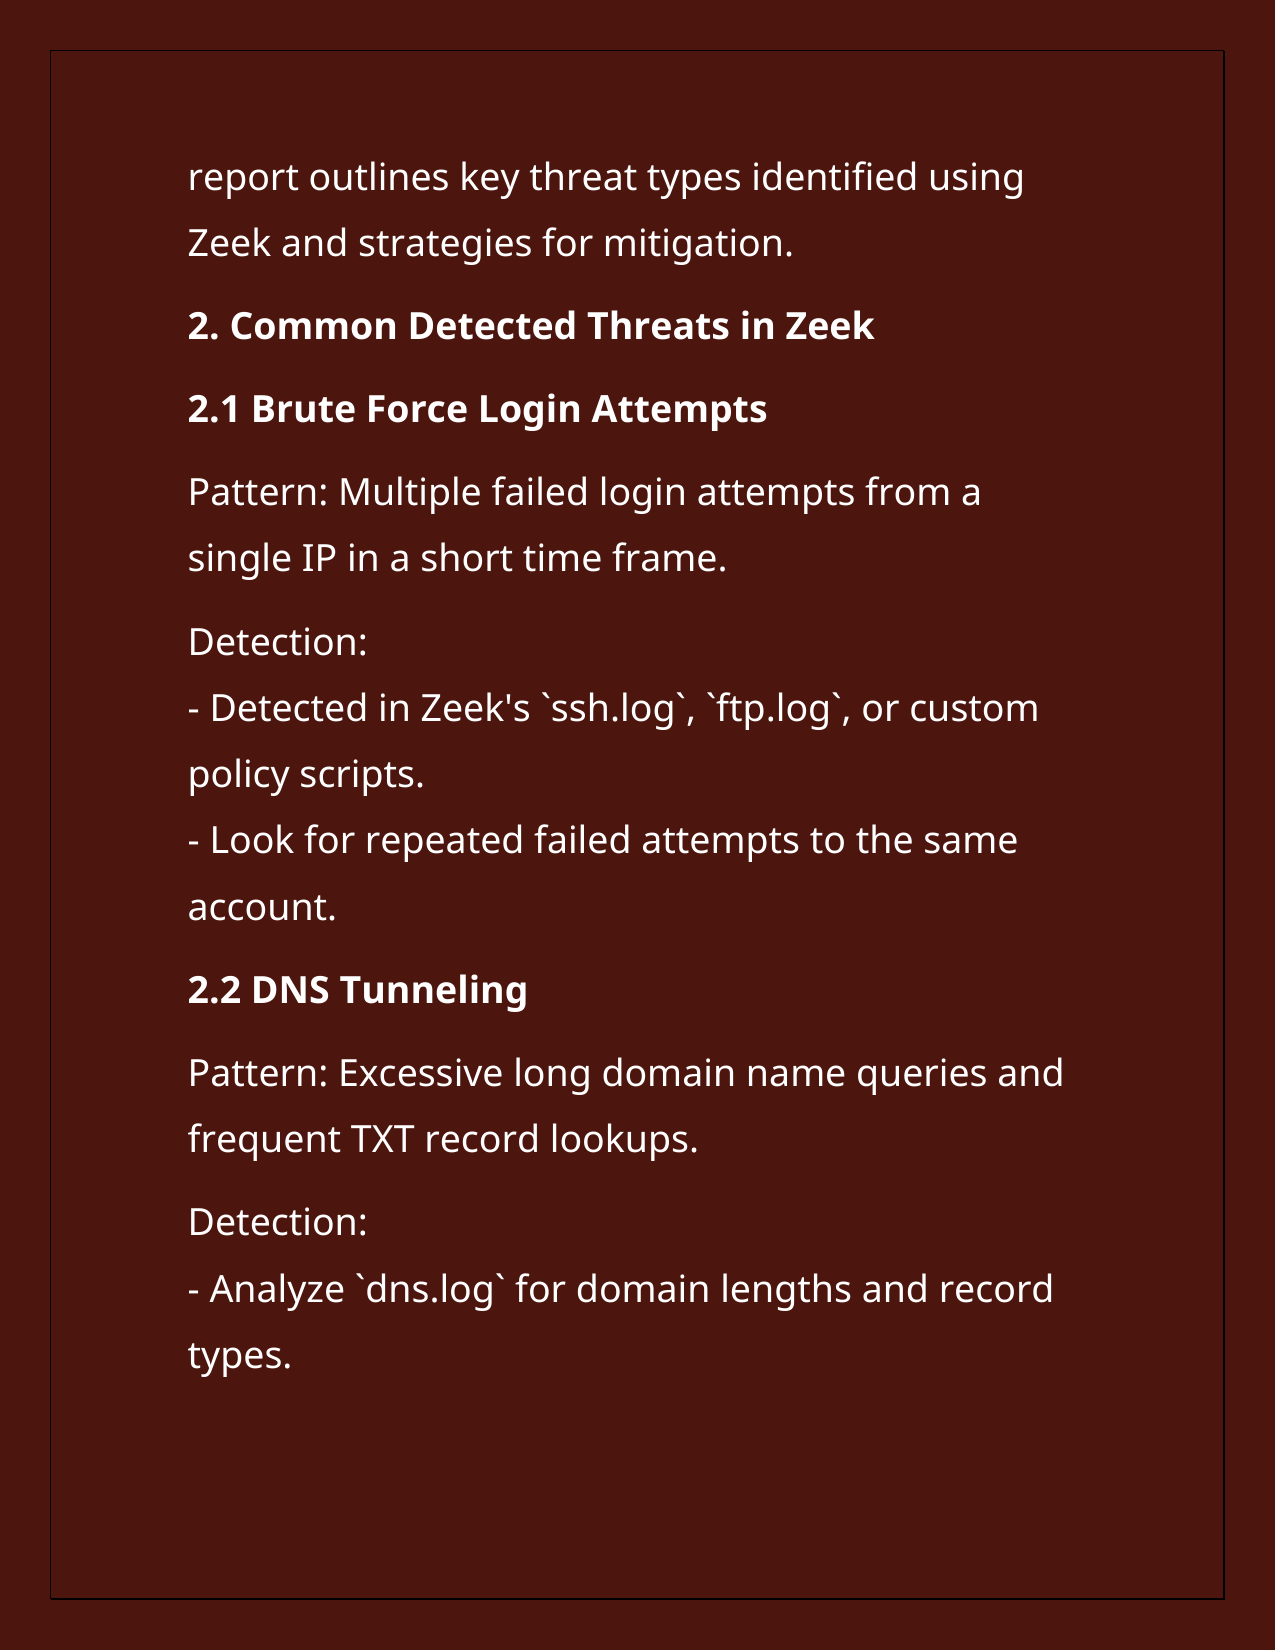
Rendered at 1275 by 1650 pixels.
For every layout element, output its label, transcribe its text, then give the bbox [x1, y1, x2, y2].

text 2.2 DNS Tunneling [187, 963, 1086, 1014]
text Detection: - Detected in Zeek's `ssh.log`, `ftp.log`, or custom policy scripts. - Look for repeated failed attempts to the same account. [187, 615, 1086, 931]
text Pattern: Excessive long domain name queries and frequent TXT record lookups. [187, 1046, 1086, 1164]
text 2.1 Brute Force Login Attempts [187, 382, 1086, 433]
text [187, 1196, 1086, 1379]
text 2. Common Detected Threats in Zeek [187, 299, 1086, 350]
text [187, 150, 1086, 267]
text Pattern: Multiple failed login attempts from a single IP in a short time frame. [187, 465, 1086, 583]
